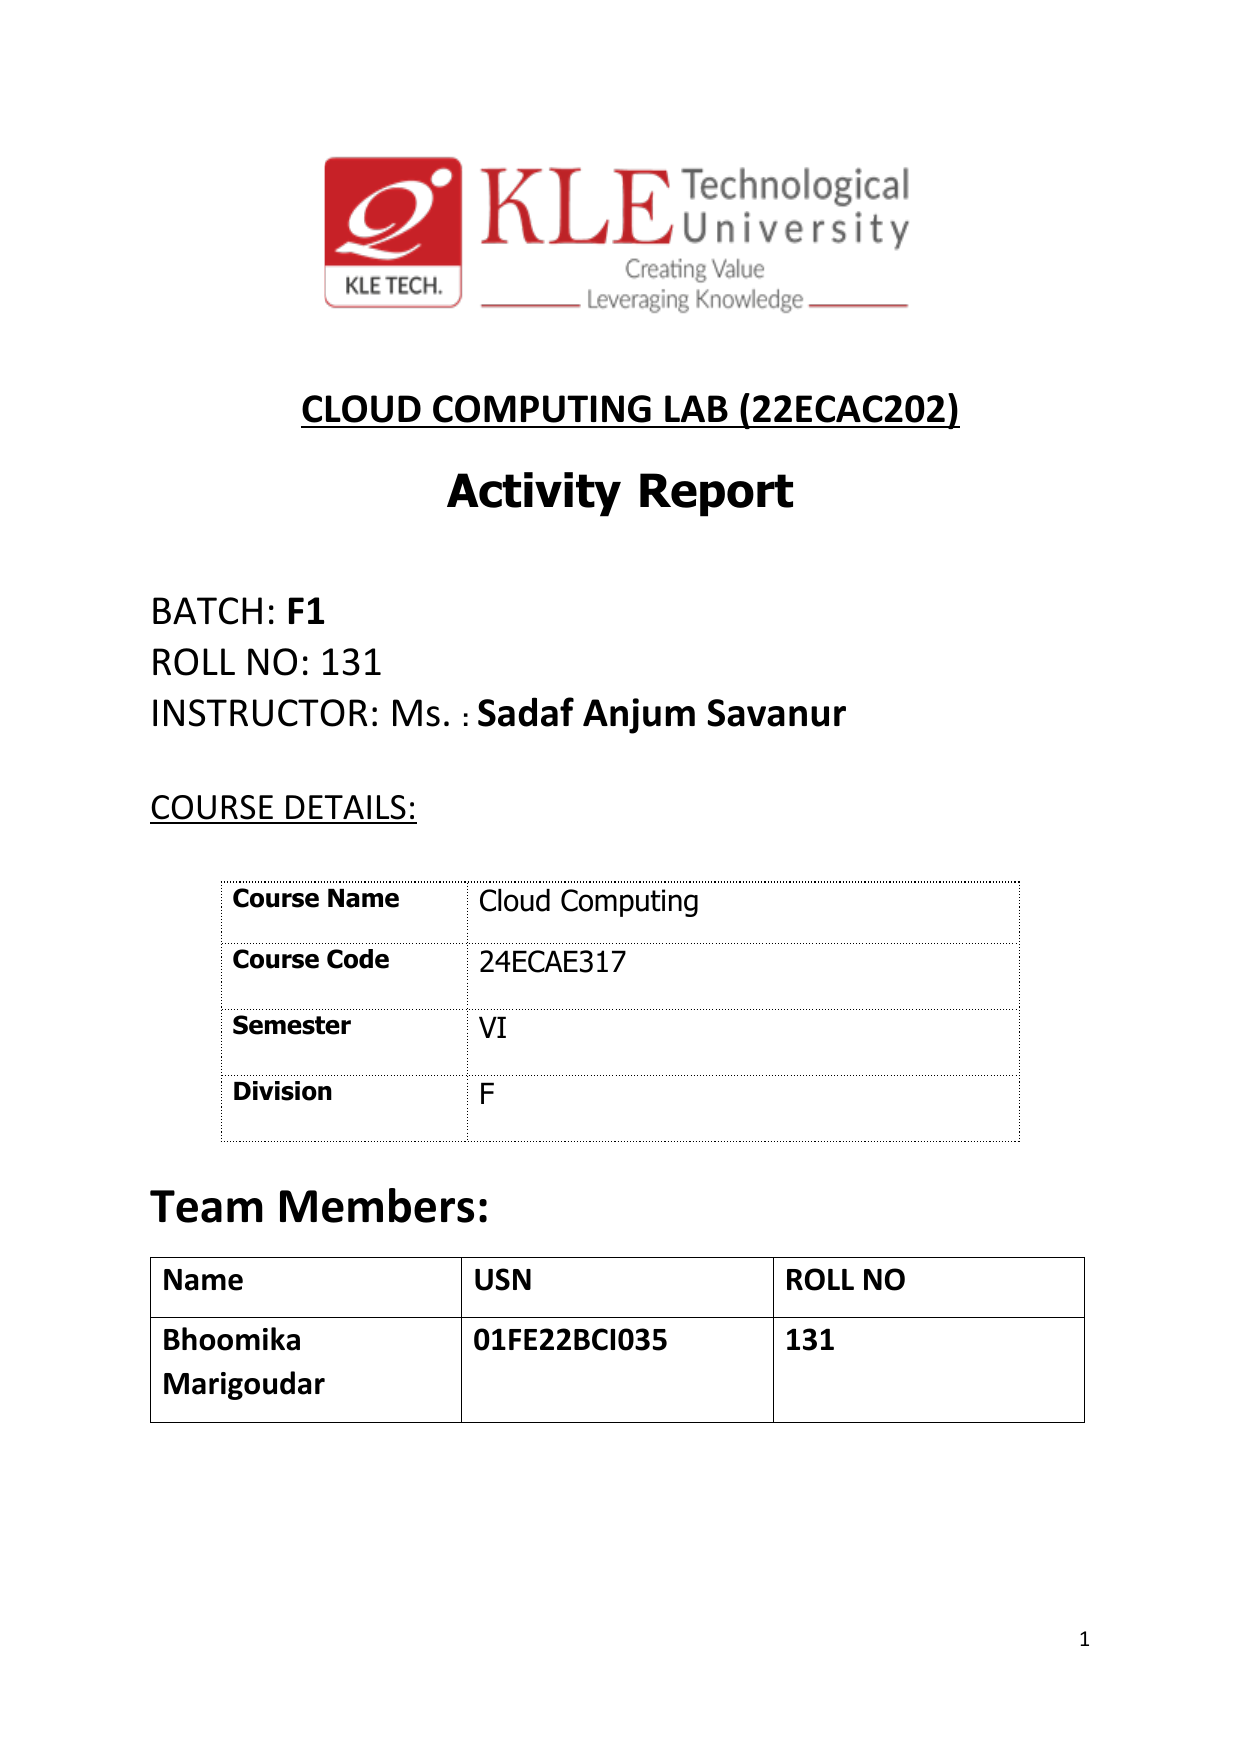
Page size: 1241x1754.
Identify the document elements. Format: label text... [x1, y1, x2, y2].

table_cell Course Code [221, 943, 468, 1008]
table_header ROLL NO [774, 1258, 1084, 1317]
table_cell VI [468, 1009, 1019, 1074]
table_header Name [151, 1258, 461, 1317]
table_header USN [462, 1258, 773, 1317]
table_header Cloud Computing [468, 881, 1019, 942]
table_cell Bhoomika Marigoudar [151, 1318, 461, 1422]
table_cell Semester [221, 1009, 468, 1074]
text BATCH: F1 [150, 584, 1090, 635]
text Activity Report [150, 461, 1090, 517]
table_cell 24ECAE317 [468, 943, 1019, 1008]
table_cell 131 [774, 1318, 1084, 1422]
table_header Course Name [221, 881, 468, 942]
text CLOUD COMPUTING LAB (22ECAC202) [150, 382, 1090, 433]
text Team Members: [150, 1174, 1090, 1235]
text COURSE DETAILS: [150, 783, 1090, 828]
table_cell 01FE22BCI035 [462, 1318, 773, 1422]
text ROLL NO: 131 [150, 635, 1090, 686]
table_cell Division [221, 1075, 468, 1141]
table_cell F [468, 1075, 1019, 1141]
picture [324, 150, 916, 315]
text INSTRUCTOR: Ms. : Sadaf Anjum Savanur [150, 686, 1090, 737]
